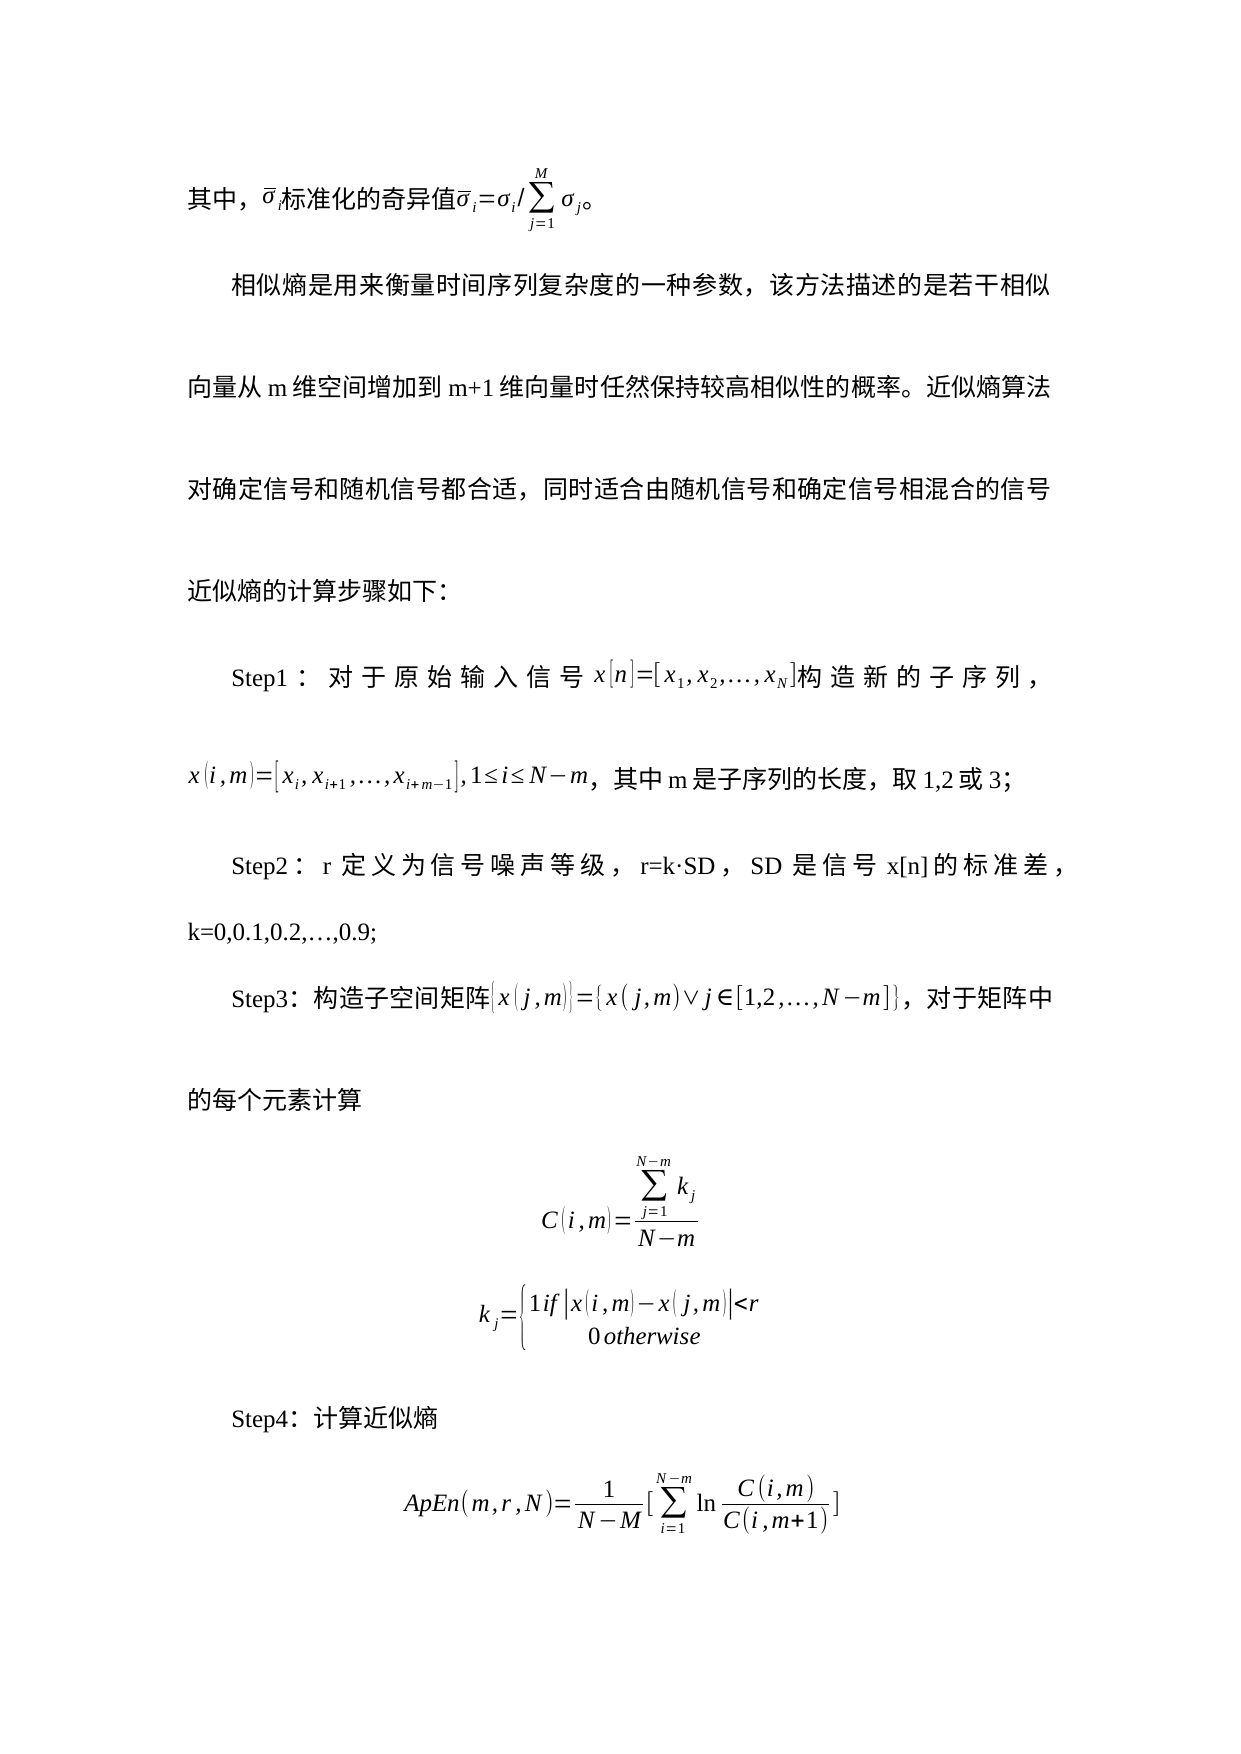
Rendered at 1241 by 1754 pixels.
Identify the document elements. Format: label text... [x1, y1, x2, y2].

text 相似熵是用来衡量时间序列复杂度的一种参数，该方法描述的是若干相似向量从m维空间增加到m+1维向量时任然保持较高相似性的概率。近似熵算法对确定信号和随机信号都合适，同时适合由随机信号和确定信号相混合的信号。近似熵的计算步骤如下： [187, 250, 1053, 623]
text Step4：计算近似熵 [187, 1383, 1053, 1451]
text 其中，标准化的奇异值。 [187, 164, 1053, 232]
text Step2：r定义为信号噪声等级，r=k·SD，SD是信号x[n]的标准差，k=0,0.1,0.2,…,0.9; [187, 829, 1053, 948]
text Step1：对于原始输入信号构造新的子序列，，其中m是子序列的长度，取1,2或3； [187, 642, 1053, 811]
text Step3：构造子空间矩阵，对于矩阵中的每个元素计算 [187, 963, 1053, 1132]
